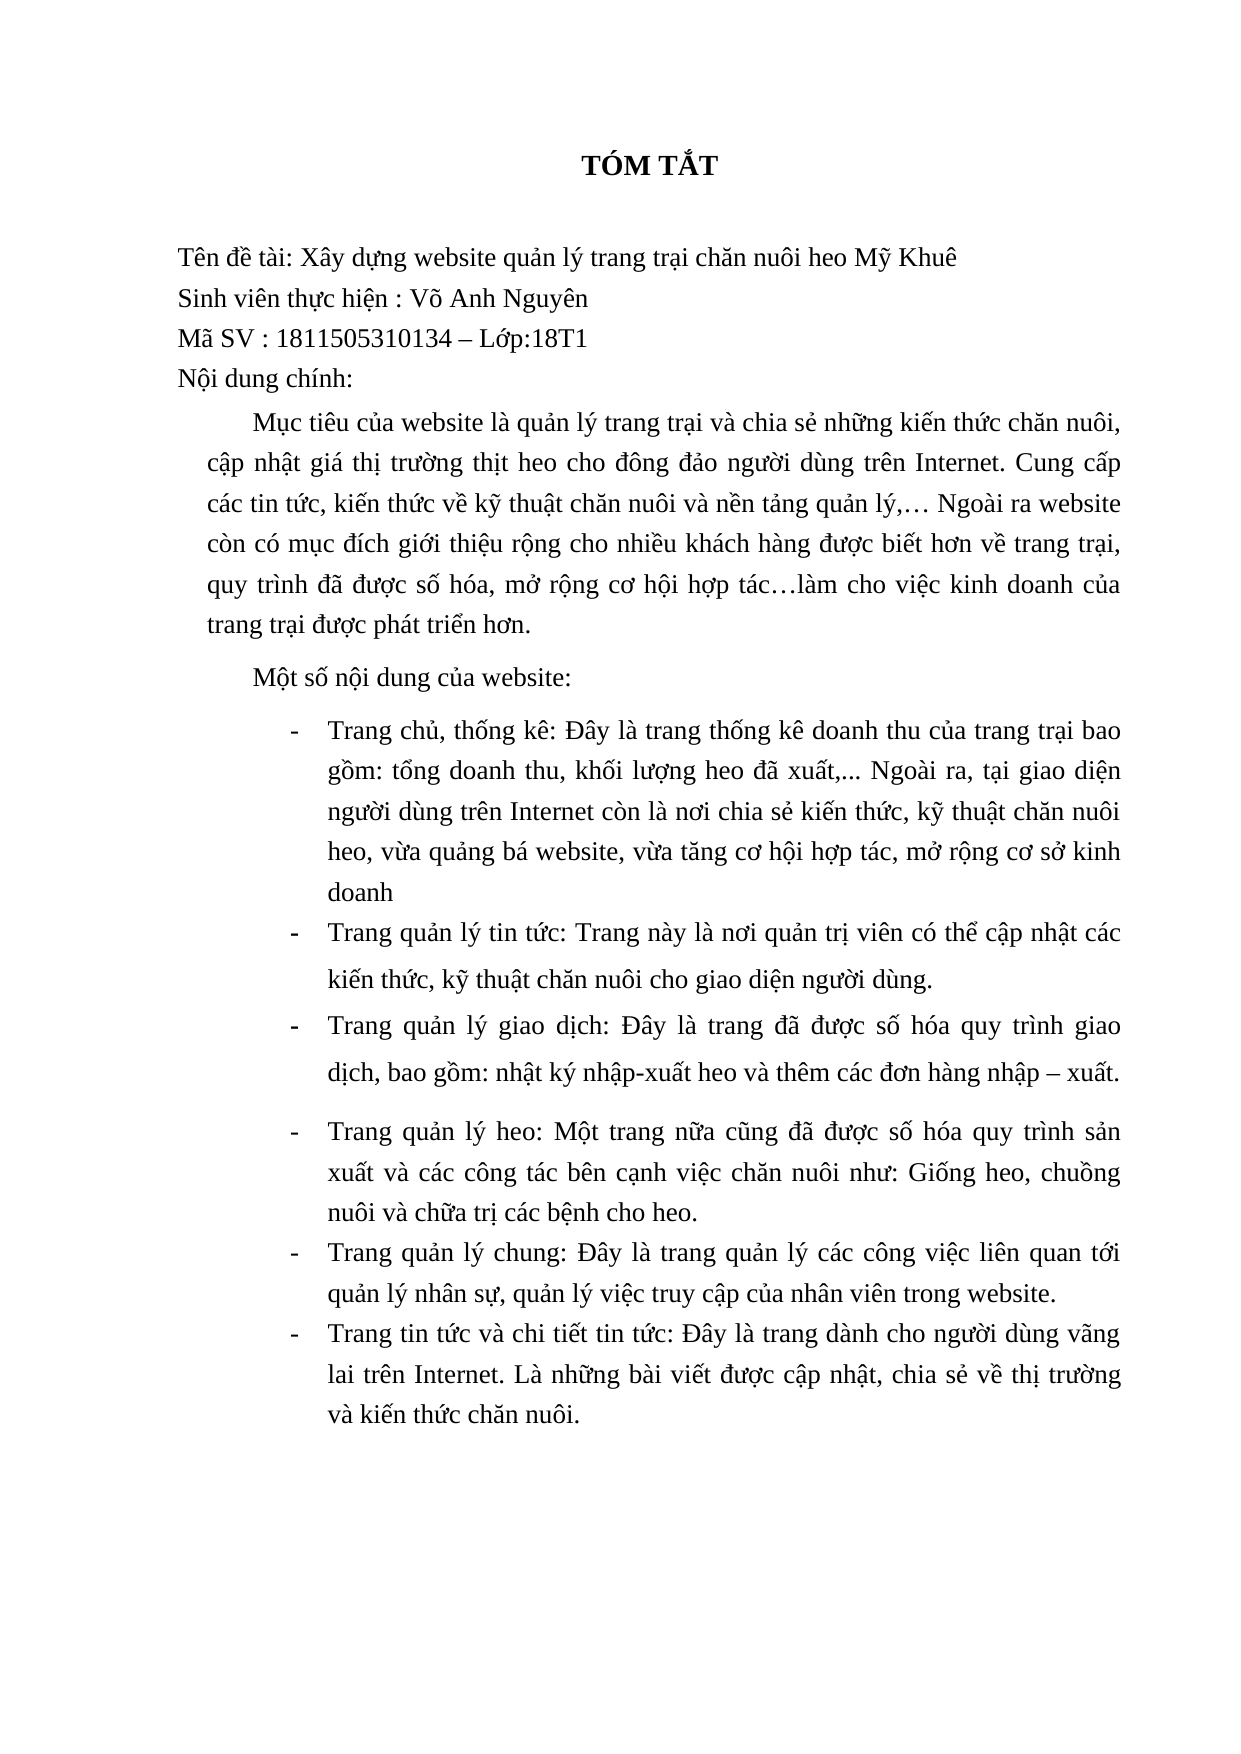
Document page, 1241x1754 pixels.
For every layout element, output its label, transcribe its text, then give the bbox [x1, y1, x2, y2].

text Tên đề tài: Xây dựng website quản lý trang trại chăn nuôi heo Mỹ Khuê [177, 241, 1122, 272]
text Mục tiêu của website là quản lý trang trại và chia sẻ những kiến thức chăn nuôi, cập nhật giá thị trường thịt heo cho đông đảo người dùng trên Internet. Cung cấp các tin tức, kiến thức về kỹ thuật chăn nuôi và nền tảng quản lý,… Ngoài ra website còn có mục đích giới thiệu rộng cho nhiều khách hàng được biết hơn về trang trại, quy trình đã được số hóa, mở rộng cơ hội hợp tác…làm cho việc kinh doanh của trang trại được phát triển hơn. [207, 406, 1122, 639]
text Sinh viên thực hiện : Võ Anh Nguyên [177, 282, 1122, 313]
list Trang chủ, thống kê: Đây là trang thống kê doanh thu của trang trại bao gồm: tổng doanh thu, khối lượng heo đã xuất,... Ngoài ra, tại giao diện người dùng trên Internet còn là nơi chia sẻ kiến thức, kỹ thuật chăn nuôi heo, vừa quảng bá website, vừa tăng cơ hội hợp tác, mở rộng cơ sở kinh doanh [290, 714, 1122, 907]
list Trang quản lý chung: Đây là trang quản lý các công việc liên quan tới quản lý nhân sự, quản lý việc truy cập của nhân viên trong website. [290, 1237, 1122, 1308]
text Mã SV : 1811505310134 – Lớp:18T1 [177, 322, 1122, 353]
text Một số nội dung của website: [177, 661, 1122, 692]
text TÓM TẮT [177, 148, 1122, 181]
list Trang quản lý tin tức: Trang này là nơi quản trị viên có thể cập nhật các kiến thức, kỹ thuật chăn nuôi cho giao diện người dùng. [290, 916, 1122, 994]
list Trang quản lý giao dịch: Đây là trang đã được số hóa quy trình giao dịch, bao gồm: nhật ký nhập-xuất heo và thêm các đơn hàng nhập – xuất. [290, 1009, 1122, 1087]
list Trang quản lý heo: Một trang nữa cũng đã được số hóa quy trình sản xuất và các công tác bên cạnh việc chăn nuôi như: Giống heo, chuồng nuôi và chữa trị các bệnh cho heo. [290, 1115, 1122, 1227]
text Nội dung chính: [177, 362, 1122, 394]
list Trang tin tức và chi tiết tin tức: Đây là trang dành cho người dùng vãng lai trên Internet. Là những bài viết được cập nhật, chia sẻ về thị trường và kiến thức chăn nuôi. [290, 1317, 1122, 1429]
